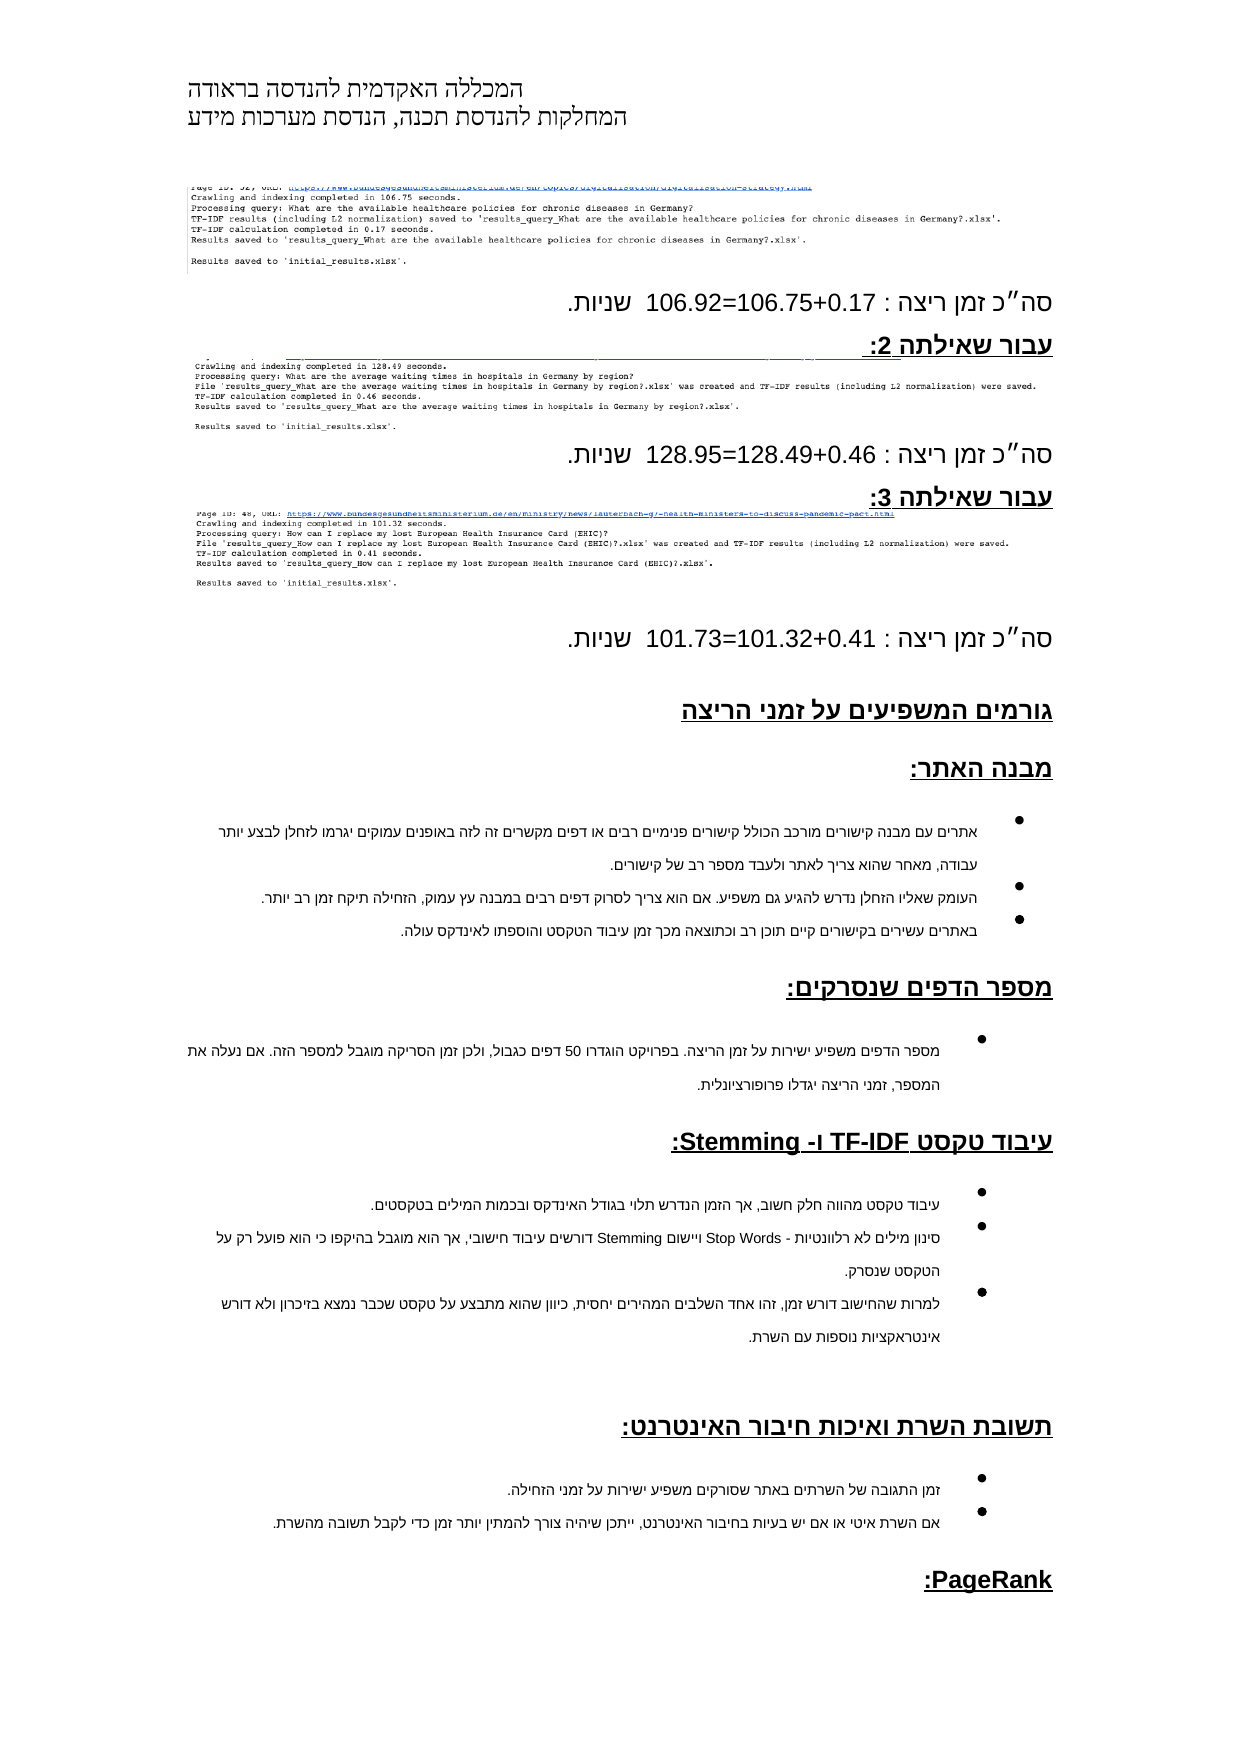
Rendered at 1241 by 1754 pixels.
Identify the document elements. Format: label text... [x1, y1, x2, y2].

text תשובת השרת ואיכות חיבור האינטרנט: [187, 1412, 1053, 1441]
text גורמים המשפיעים על זמני הריצה [187, 696, 1053, 725]
text עיבוד טקסט TF-IDF ו- Stemming: [187, 1127, 1053, 1155]
text עבור שאילתה 2: [187, 331, 1053, 359]
text PageRank: [187, 1565, 1053, 1594]
list למרות שהחישוב דורש זמן, זהו אחד השלבים המהירים יחסית, כיוון שהוא מתבצע על טקסט שכבר נמצא בזיכרון ולא דורש אינטראקציות נוספות עם השרת. [187, 1284, 978, 1346]
text סה״כ זמן ריצה : 128.49+0.46=128.95 שניות. [187, 441, 1053, 469]
text סה״כ זמן ריצה : 106.75+0.17=106.92 שניות. [187, 288, 1053, 317]
text מספר הדפים שנסרקים: [187, 973, 1053, 1002]
list אתרים עם מבנה קישורים מורכב הכולל קישורים פנימיים רבים או דפים מקשרים זה לזה באופנים עמוקים יגרמו לזחלן לבצע יותר עבודה, מאחר שהוא צריך לאתר ולעבד מספר רב של קישורים. [187, 812, 1015, 874]
list מספר הדפים משפיע ישירות על זמן הריצה. בפרויקט הוגדרו 50 דפים כגבול, ולכן זמן הסריקה מוגבל למספר הזה. אם נעלה את המספר, זמני הריצה יגדלו פרופורציונלית. [187, 1031, 978, 1093]
text מבנה האתר: [187, 754, 1053, 783]
picture [187, 187, 1053, 274]
list באתרים עשירים בקישורים קיים תוכן רב וכתוצאה מכך זמן עיבוד הטקסט והוספתו לאינדקס עולה. [187, 911, 1015, 940]
text עבור שאילתה 3: [187, 483, 1053, 512]
text סה״כ זמן ריצה : 101.32+0.41=101.73 שניות. [187, 624, 1053, 652]
list זמן התגובה של השרתים באתר שסורקים משפיע ישירות על זמני הזחילה. [187, 1470, 978, 1499]
list עיבוד טקסט מהווה חלק חשוב, אך הזמן הנדרש תלוי בגודל האינדקס ובכמות המילים בטקסטים. [187, 1184, 978, 1213]
list סינון מילים לא רלוונטיות - Stop Words ויישום Stemming דורשים עיבוד חישובי, אך הוא מוגבל בהיקפו כי הוא פועל רק על הטקסט שנסרק. [187, 1218, 978, 1279]
list העומק שאליו הזחלן נדרש להגיע גם משפיע. אם הוא צריך לסרוק דפים רבים במבנה עץ עמוק, הזחילה תיקח זמן רב יותר. [187, 878, 1015, 907]
picture [187, 512, 1053, 595]
picture [187, 359, 1053, 441]
list אם השרת איטי או אם יש בעיות בחיבור האינטרנט, ייתכן שיהיה צורך להמתין יותר זמן כדי לקבל תשובה מהשרת. [187, 1503, 978, 1532]
